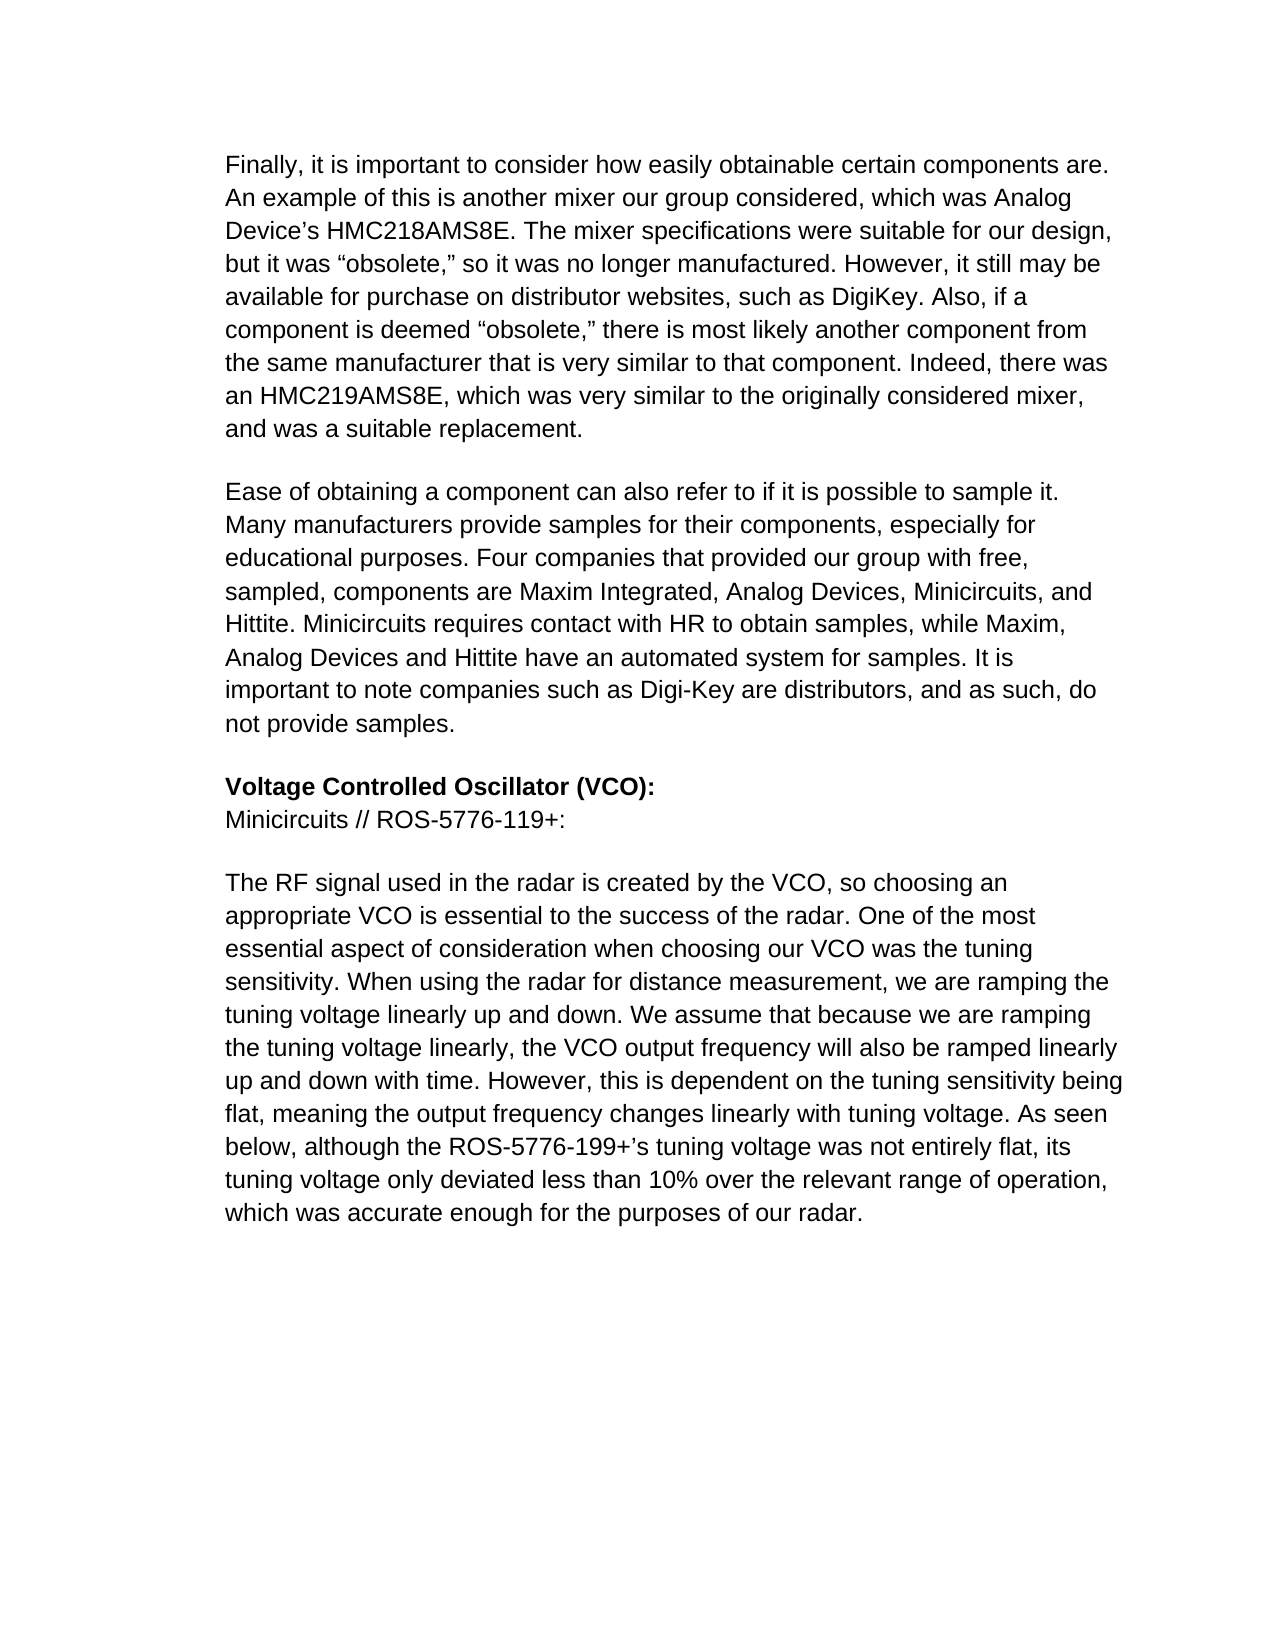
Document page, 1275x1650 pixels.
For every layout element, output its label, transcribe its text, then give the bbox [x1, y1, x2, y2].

text Finally, it is important to consider how easily obtainable certain components are. An example of this is another mixer our group considered, which was Analog Device’s HMC218AMS8E. The mixer specifications were suitable for our design, but it was “obsolete,” so it was no longer manufactured. However, it still may be available for purchase on distributor websites, such as DigiKey. Also, if a component is deemed “obsolete,” there is most likely another component from the same manufacturer that is very similar to that component. Indeed, there was an HMC219AMS8E, which was very similar to the originally considered mixer, and was a suitable replacement. [225, 150, 1125, 443]
text Voltage Controlled Oscillator (VCO): Minicircuits // ROS-5776-119+: [225, 772, 1125, 833]
text The RF signal used in the radar is created by the VCO, so choosing an appropriate VCO is essential to the success of the radar. One of the most essential aspect of consideration when choosing our VCO was the tuning sensitivity. When using the radar for distance measurement, we are ramping the tuning voltage linearly up and down. We assume that because we are ramping the tuning voltage linearly, the VCO output frequency will also be ramped linearly up and down with time. However, this is dependent on the tuning sensitivity being flat, meaning the output frequency changes linearly with tuning voltage. As seen below, although the ROS-5776-199+’s tuning voltage was not entirely flat, its tuning voltage only deviated less than 10% over the relevant range of operation, which was accurate enough for the purposes of our radar. [225, 868, 1125, 1227]
text Ease of obtaining a component can also refer to if it is possible to sample it. Many manufacturers provide samples for their components, especially for educational purposes. Four companies that provided our group with free, sampled, components are Maxim Integrated, Analog Devices, Minicircuits, and Hittite. Minicircuits requires contact with HR to obtain samples, while Maxim, Analog Devices and Hittite have an automated system for samples. It is important to note companies such as Digi-Key are distributors, and as such, do not provide samples. [225, 477, 1125, 737]
